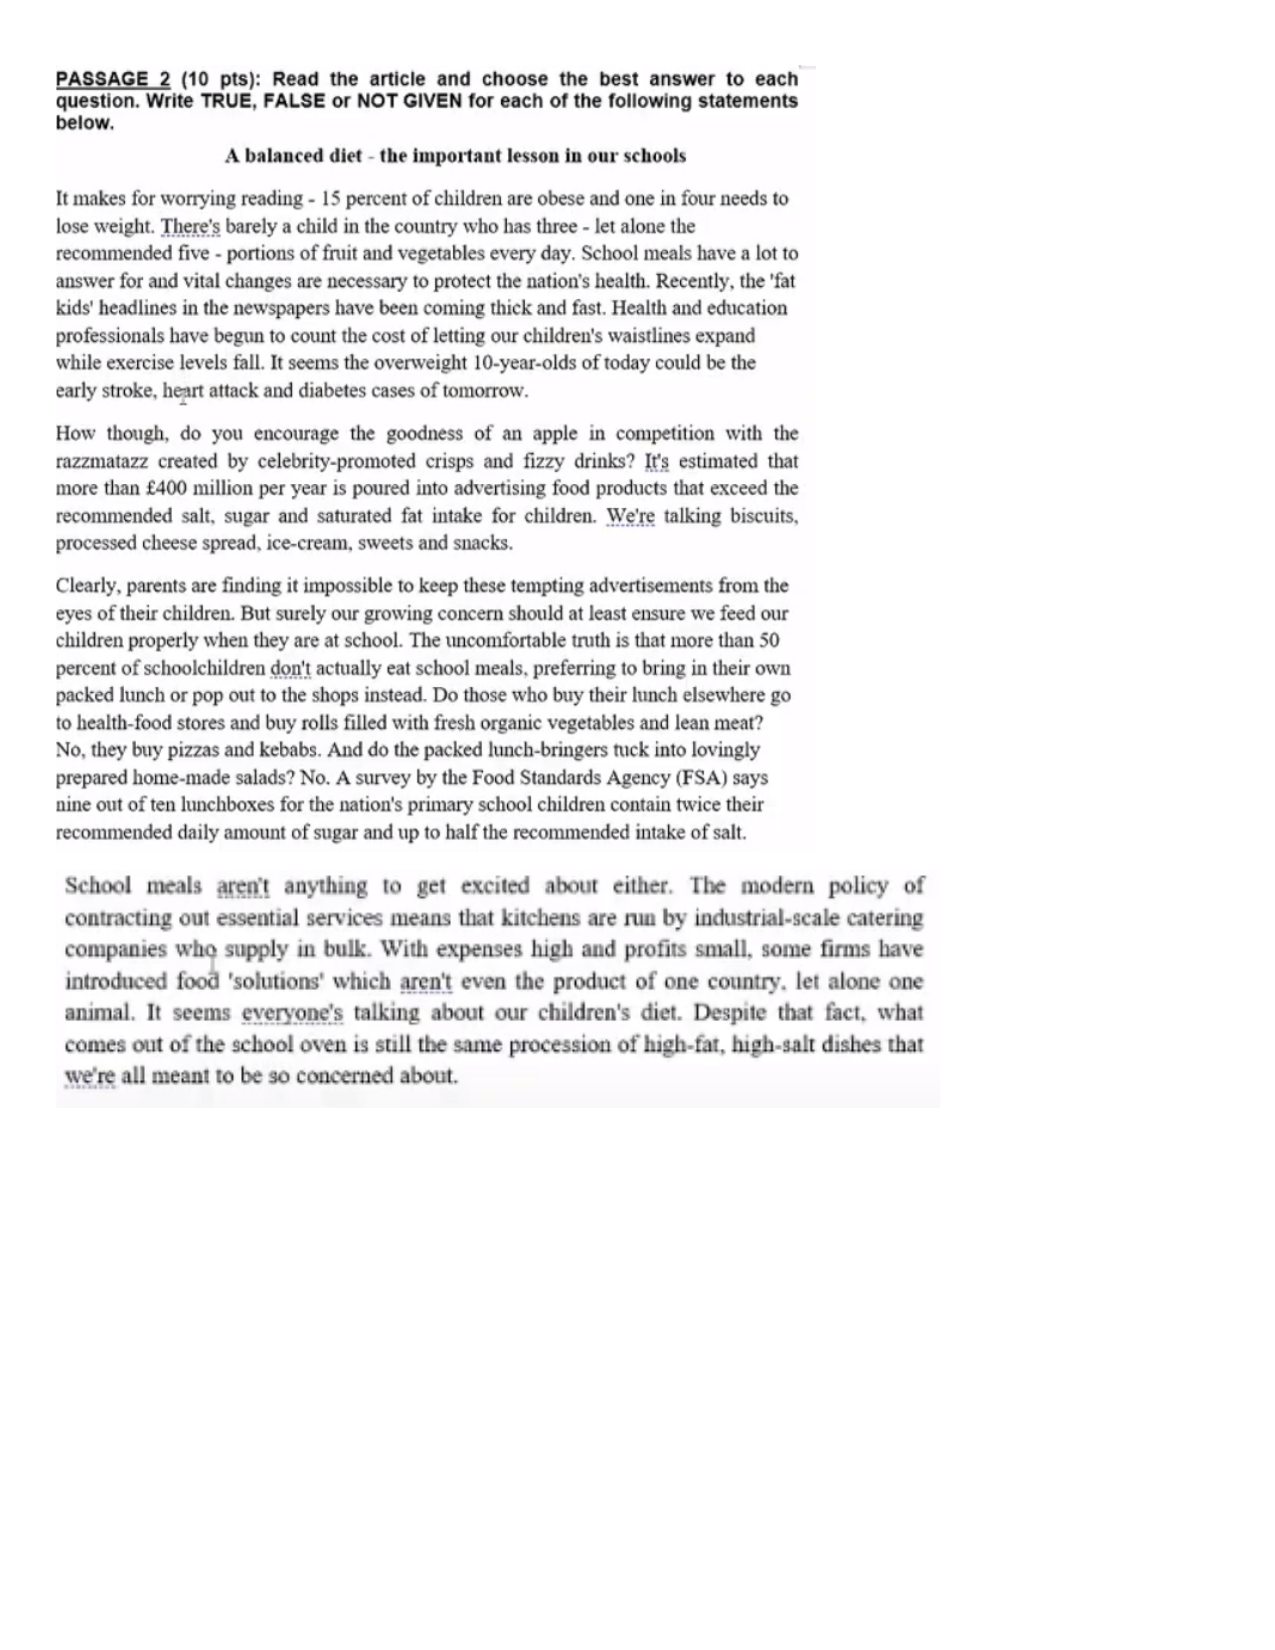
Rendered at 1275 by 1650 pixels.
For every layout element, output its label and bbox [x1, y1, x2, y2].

picture [56, 65, 816, 852]
picture [56, 870, 941, 1108]
